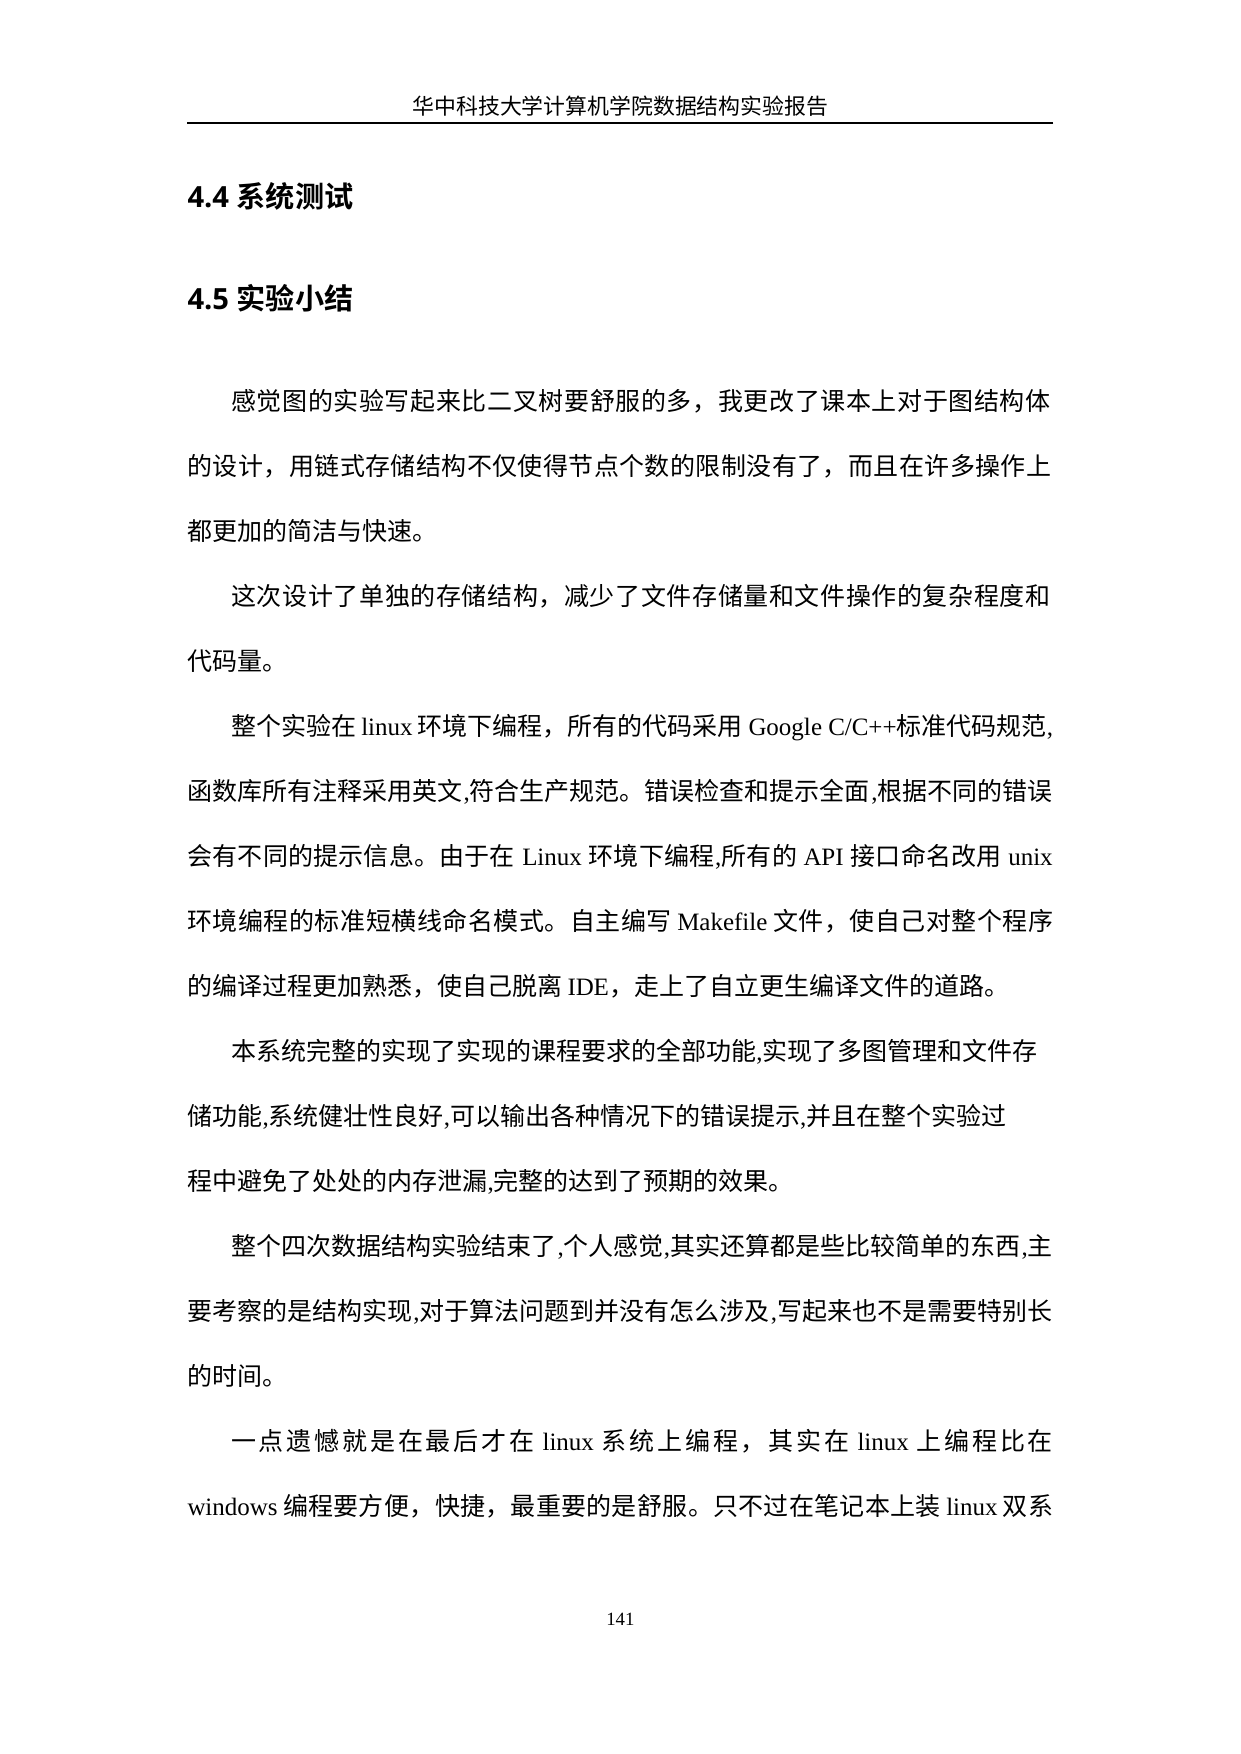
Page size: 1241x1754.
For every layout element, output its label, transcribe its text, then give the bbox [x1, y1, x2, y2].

subtitle 4.4 系统测试 [187, 162, 1053, 227]
subtitle 4.5 实验小结 [187, 264, 1053, 329]
text 本系统完整的实现了实现的课程要求的全部功能,实现了多图管理和文件存 [187, 1017, 1053, 1082]
text 储功能,系统健壮性良好,可以输出各种情况下的错误提示,并且在整个实验过 [187, 1082, 1053, 1147]
text 整个四次数据结构实验结束了,个人感觉,其实还算都是些比较简单的东西,主要考察的是结构实现,对于算法问题到并没有怎么涉及,写起来也不是需要特别长的时间。 [187, 1212, 1053, 1407]
text 感觉图的实验写起来比二叉树要舒服的多，我更改了课本上对于图结构体的设计，用链式存储结构不仅使得节点个数的限制没有了，而且在许多操作上都更加的简洁与快速。 [187, 367, 1053, 562]
text 程中避免了处处的内存泄漏,完整的达到了预期的效果。 [187, 1147, 1053, 1212]
text 整个实验在linux环境下编程，所有的代码采用 Google C/C++标准代码规范,函数库所有注释采用英文,符合生产规范。错误检查和提示全面,根据不同的错误会有不同的提示信息。由于在 Linux 环境下编程,所有的 API 接口命名改用 unix 环境编程的标准短横线命名模式。自主编写Makefile文件，使自己对整个程序的编译过程更加熟悉，使自己脱离IDE，走上了自立更生编译文件的道路。 [187, 692, 1053, 1017]
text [187, 1407, 1053, 1537]
text 这次设计了单独的存储结构，减少了文件存储量和文件操作的复杂程度和代码量。 [187, 562, 1053, 692]
